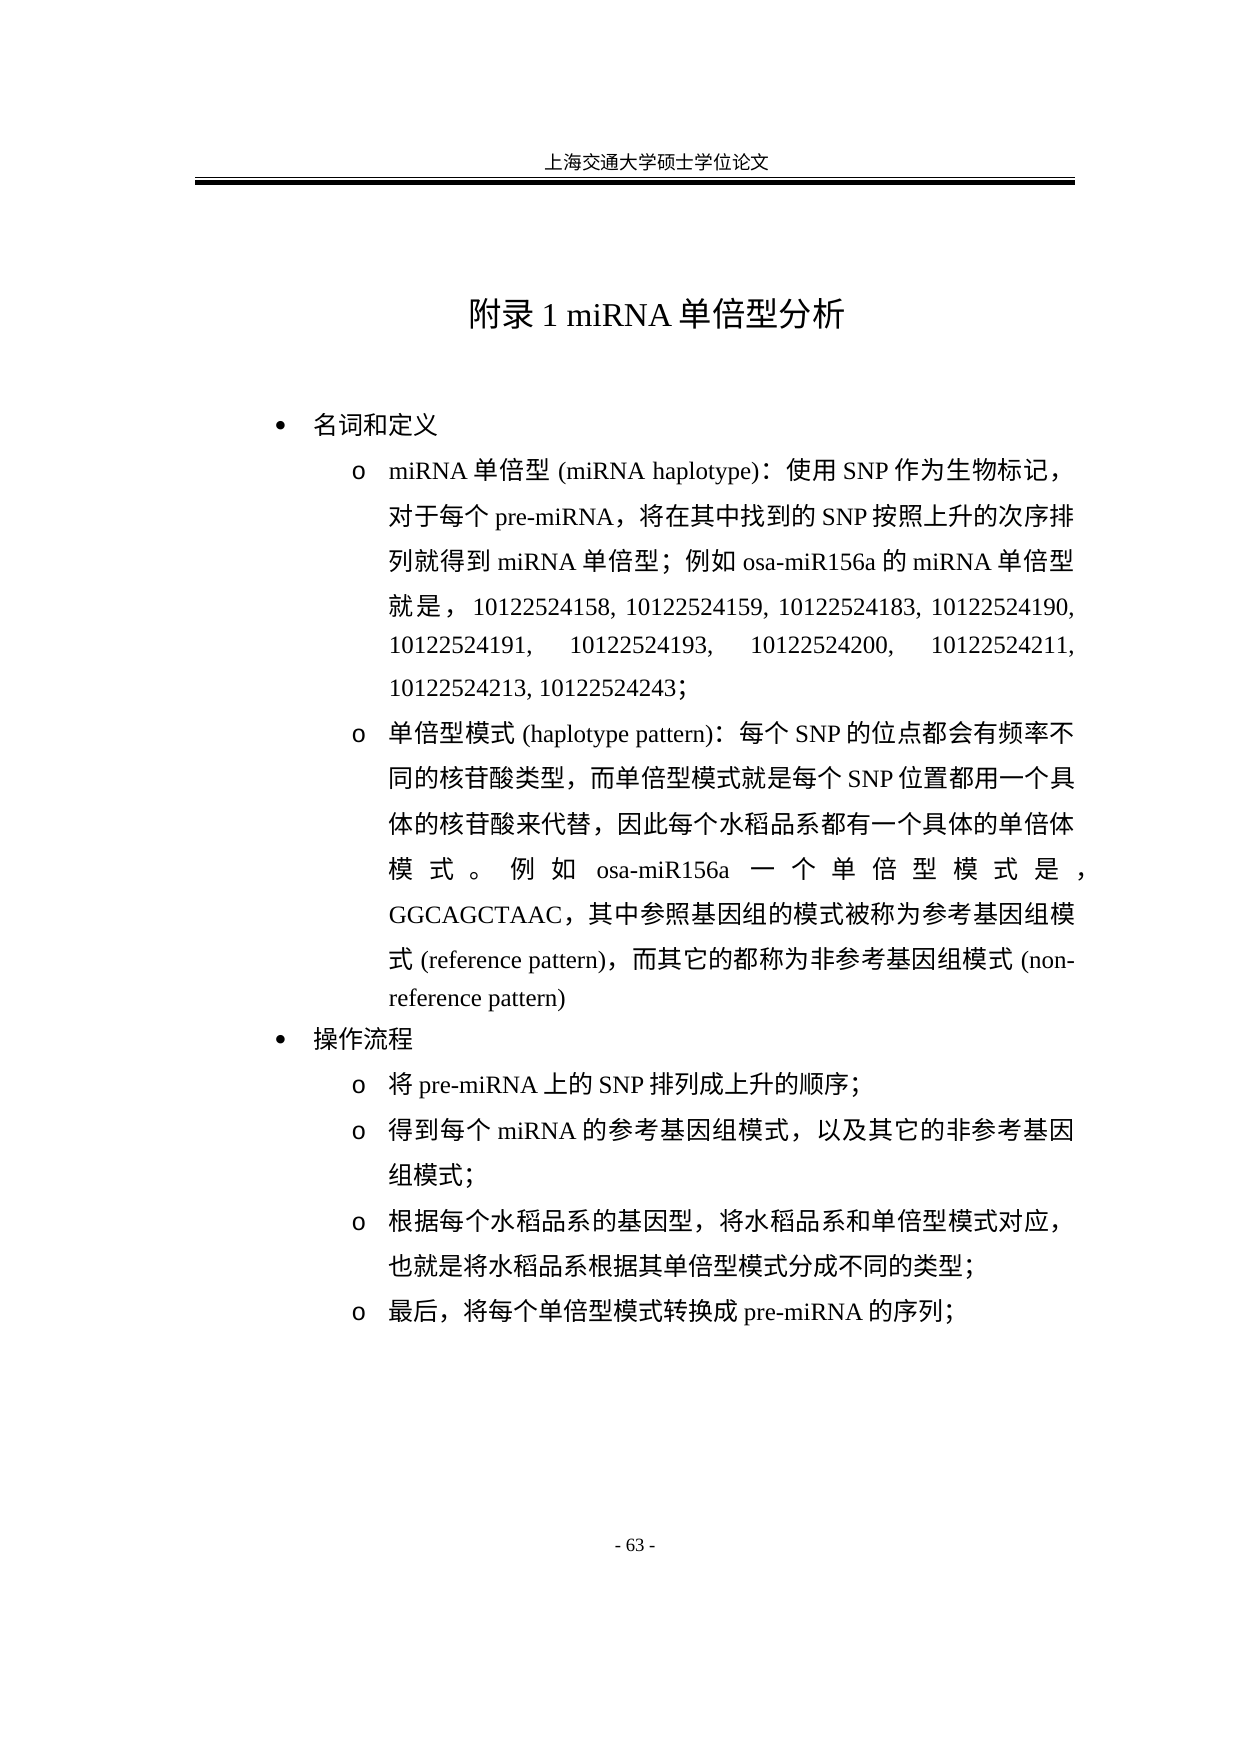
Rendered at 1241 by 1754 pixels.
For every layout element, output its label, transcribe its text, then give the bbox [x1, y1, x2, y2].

list 根据每个水稻品系的基因型，将水稻品系和单倍型模式对应，也就是将水稻品系根据其单倍型模式分成不同的类型； [351, 1201, 1075, 1283]
list 操作流程 [276, 1019, 1075, 1056]
list 名词和定义 [276, 405, 1075, 441]
list 单倍型模式 (haplotype pattern)：每个SNP的位点都会有频率不同的核苷酸类型，而单倍型模式就是每个SNP位置都用一个具体的核苷酸来代替，因此每个水稻品系都有一个具体的单倍体模式。例如osa-miR156a一个单倍型模式是，GGCAGCTAAC，其中参照基因组的模式被称为参考基因组模式 (reference pattern)，而其它的都称为非参考基因组模式 (non-reference pattern) [351, 713, 1075, 1012]
list 最后，将每个单倍型模式转换成pre-miRNA的序列； [351, 1292, 1075, 1328]
list miRNA单倍型 (miRNA haplotype)：使用SNP作为生物标记，对于每个pre-miRNA，将在其中找到的SNP按照上升的次序排列就得到miRNA单倍型；例如osa-miR156a的miRNA单倍型就是，10122524158, 10122524159, 10122524183, 10122524190, 10122524191, 10122524193, 10122524200, 10122524211, 10122524213, 10122524243； [351, 451, 1075, 704]
text 附录1 miRNA单倍型分析 [195, 288, 1075, 336]
list 得到每个miRNA的参考基因组模式，以及其它的非参考基因组模式； [351, 1110, 1075, 1192]
list 将pre-miRNA上的SNP排列成上升的顺序； [351, 1065, 1075, 1101]
